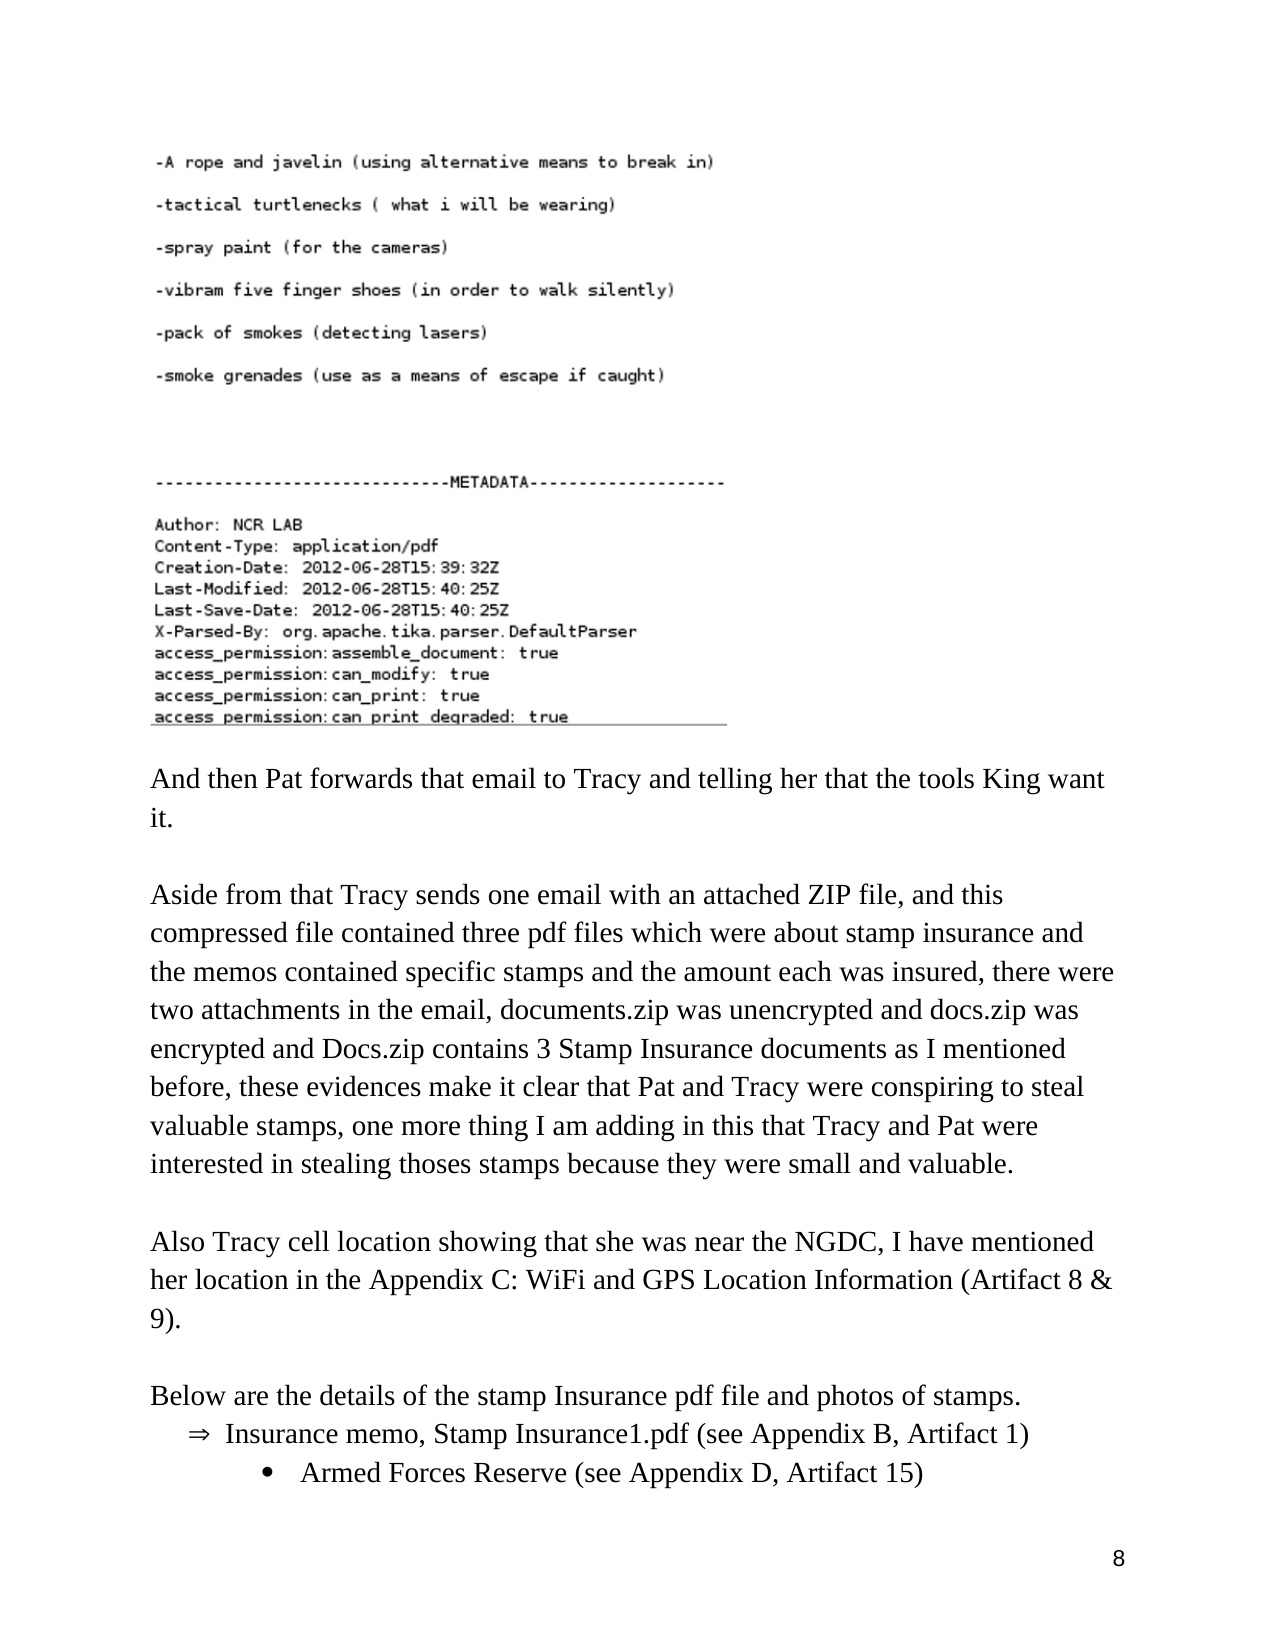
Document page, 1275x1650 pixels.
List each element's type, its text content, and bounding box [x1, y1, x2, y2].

text Aside from that Tracy sends one email with an attached ZIP file, and this compressed file contained three pdf files which were about stamp insurance and the memos contained specific stamps and the amount each was insured, there were two attachments in the email, documents.zip was unencrypted and docs.zip was encrypted and Docs.zip contains 3 Stamp Insurance documents as I mentioned before, these evidences make it clear that Pat and Tracy were conspiring to steal valuable stamps, one more thing I am adding in this that Tracy and Pat were interested in stealing thoses stamps because they were small and valuable. [150, 877, 1125, 1180]
text And then Pat forwards that email to Tracy and telling her that the tools King want it. [150, 761, 1125, 833]
text Below are the details of the stamp Insurance pdf file and photos of stamps. [150, 1378, 1125, 1411]
picture [150, 150, 728, 727]
list Armed Forces Reserve (see Appendix D, Artifact 15) [262, 1455, 1125, 1489]
text Also Tracy cell location showing that she was near the NGDC, I have mentioned her location in the Appendix C: WiFi and GPS Location Information (Artifact 8 & 9). [150, 1224, 1125, 1334]
list Insurance memo, Stamp Insurance1.pdf (see Appendix B, Artifact 1) [187, 1416, 1125, 1450]
